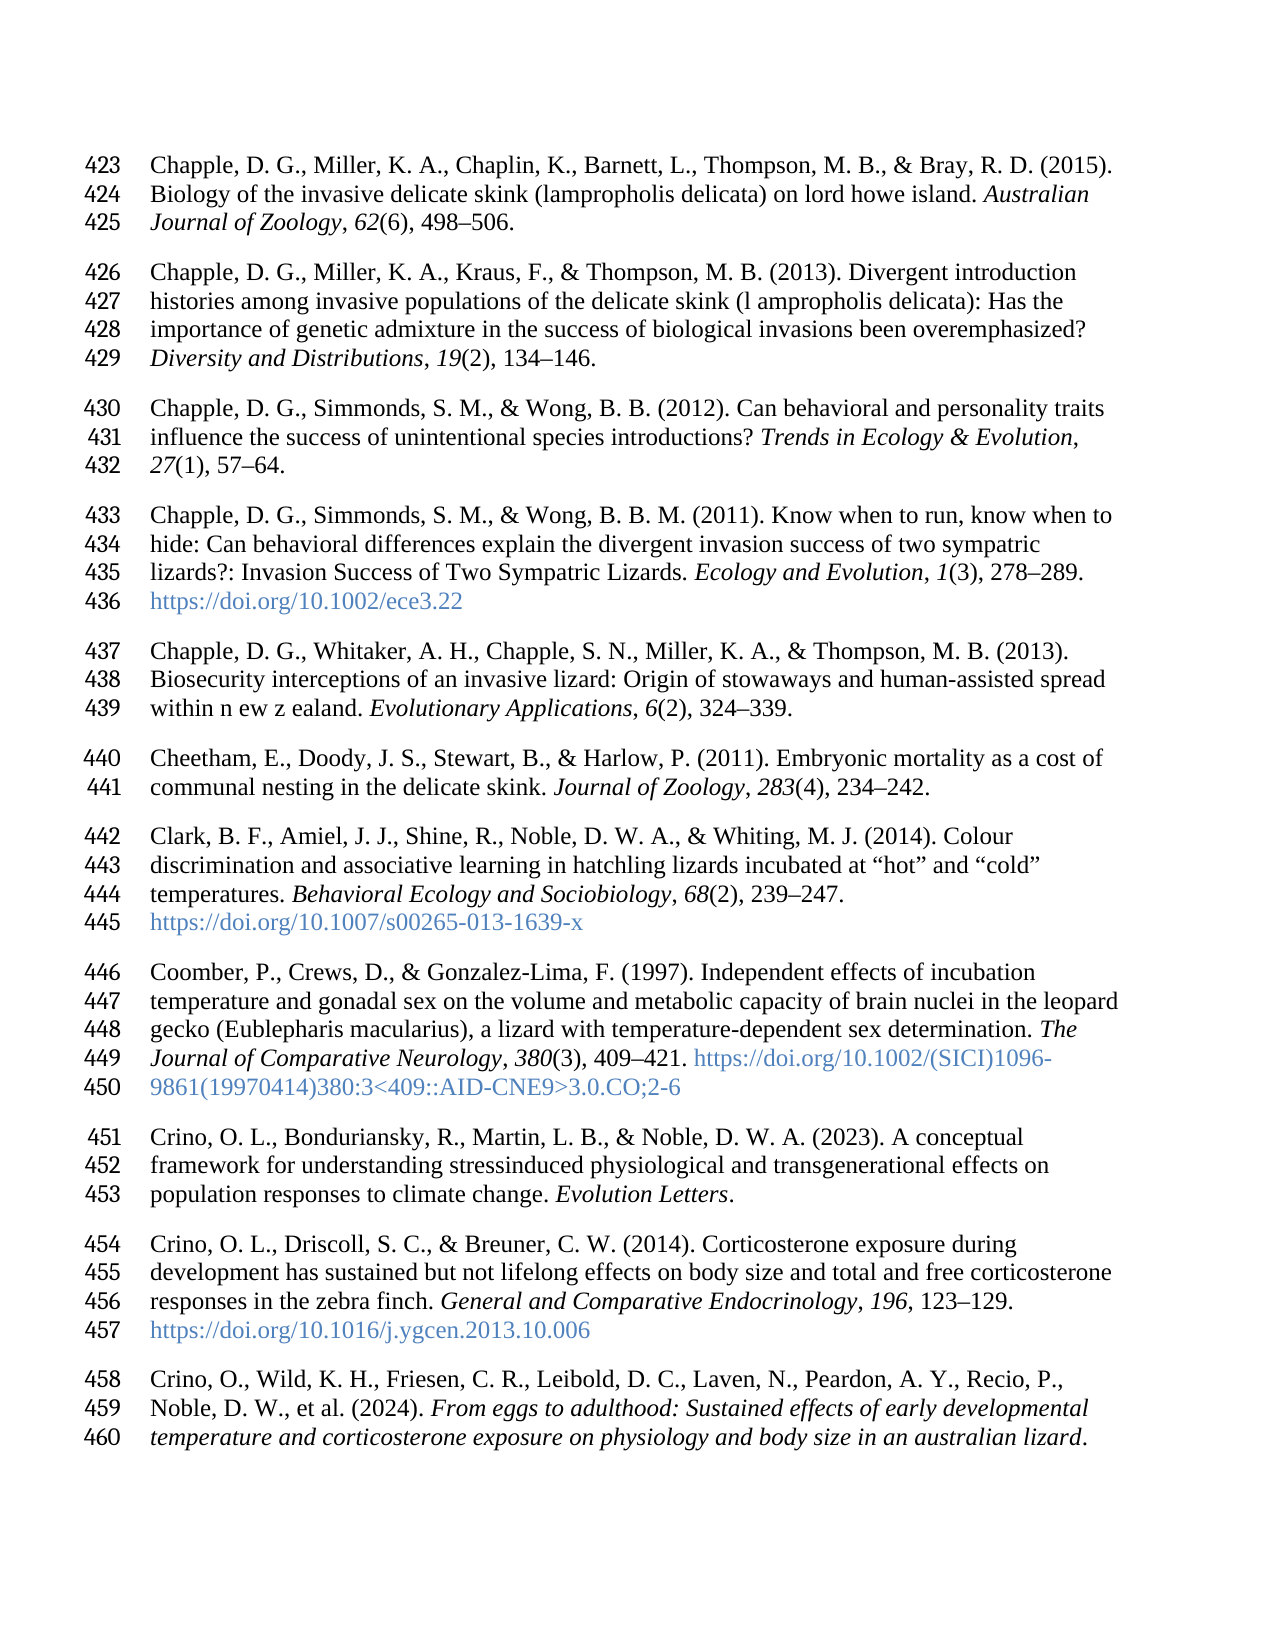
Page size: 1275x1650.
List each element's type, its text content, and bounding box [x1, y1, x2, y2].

text Chapple, D. G., Simmonds, S. M., & Wong, B. B. M. (2011). Know when to run, know when to hide: Can behavioral differences explain the divergent invasion success of two sympatric lizards?: Invasion Success of Two Sympatric Lizards. Ecology and Evolution, 1(3), 278–289. https://doi.org/10.1002/ece3.22 [150, 500, 1125, 615]
text Crino, O., Wild, K. H., Friesen, C. R., Leibold, D. C., Laven, N., Peardon, A. Y., Recio, P., Noble, D. W., et al. (2024). From eggs to adulthood: Sustained effects of early developmental temperature and corticosterone exposure on physiology and body size in an australian lizard. [150, 1364, 1125, 1451]
text Cheetham, E., Doody, J. S., Stewart, B., & Harlow, P. (2011). Embryonic mortality as a cost of communal nesting in the delicate skink. Journal of Zoology, 283(4), 234–242. [150, 743, 1125, 800]
text Chapple, D. G., Miller, K. A., Chaplin, K., Barnett, L., Thompson, M. B., & Bray, R. D. (2015). Biology of the invasive delicate skink (lampropholis delicata) on lord howe island. Australian Journal of Zoology, 62(6), 498–506. [150, 150, 1125, 236]
text Coomber, P., Crews, D., & Gonzalez-Lima, F. (1997). Independent effects of incubation temperature and gonadal sex on the volume and metabolic capacity of brain nuclei in the leopard gecko (Eublepharis macularius), a lizard with temperature-dependent sex determination. The Journal of Comparative Neurology, 380(3), 409–421. https://doi.org/10.1002/(SICI)1096-9861(19970414)380:3<409::AID-CNE9>3.0.CO;2-6 [150, 957, 1125, 1101]
text Chapple, D. G., Simmonds, S. M., & Wong, B. B. (2012). Can behavioral and personality traits influence the success of unintentional species introductions? Trends in Ecology & Evolution, 27(1), 57–64. [150, 393, 1125, 479]
text Chapple, D. G., Miller, K. A., Kraus, F., & Thompson, M. B. (2013). Divergent introduction histories among invasive populations of the delicate skink (l ampropholis delicata): Has the importance of genetic admixture in the success of biological invasions been overemphasized? Diversity and Distributions, 19(2), 134–146. [150, 257, 1125, 372]
text Crino, O. L., Driscoll, S. C., & Breuner, C. W. (2014). Corticosterone exposure during development has sustained but not lifelong effects on body size and total and free corticosterone responses in the zebra finch. General and Comparative Endocrinology, 196, 123–129. https://doi.org/10.1016/j.ygcen.2013.10.006 [150, 1229, 1125, 1344]
text Clark, B. F., Amiel, J. J., Shine, R., Noble, D. W. A., & Whiting, M. J. (2014). Colour discrimination and associative learning in hatchling lizards incubated at “hot” and “cold” temperatures. Behavioral Ecology and Sociobiology, 68(2), 239–247. https://doi.org/10.1007/s00265-013-1639-x [150, 821, 1125, 936]
text Chapple, D. G., Whitaker, A. H., Chapple, S. N., Miller, K. A., & Thompson, M. B. (2013). Biosecurity interceptions of an invasive lizard: Origin of stowaways and human-assisted spread within n ew z ealand. Evolutionary Applications, 6(2), 324–339. [150, 636, 1125, 722]
text Crino, O. L., Bonduriansky, R., Martin, L. B., & Noble, D. W. A. (2023). A conceptual framework for understanding stressinduced physiological and transgenerational effects on population responses to climate change. Evolution Letters. [150, 1122, 1125, 1208]
